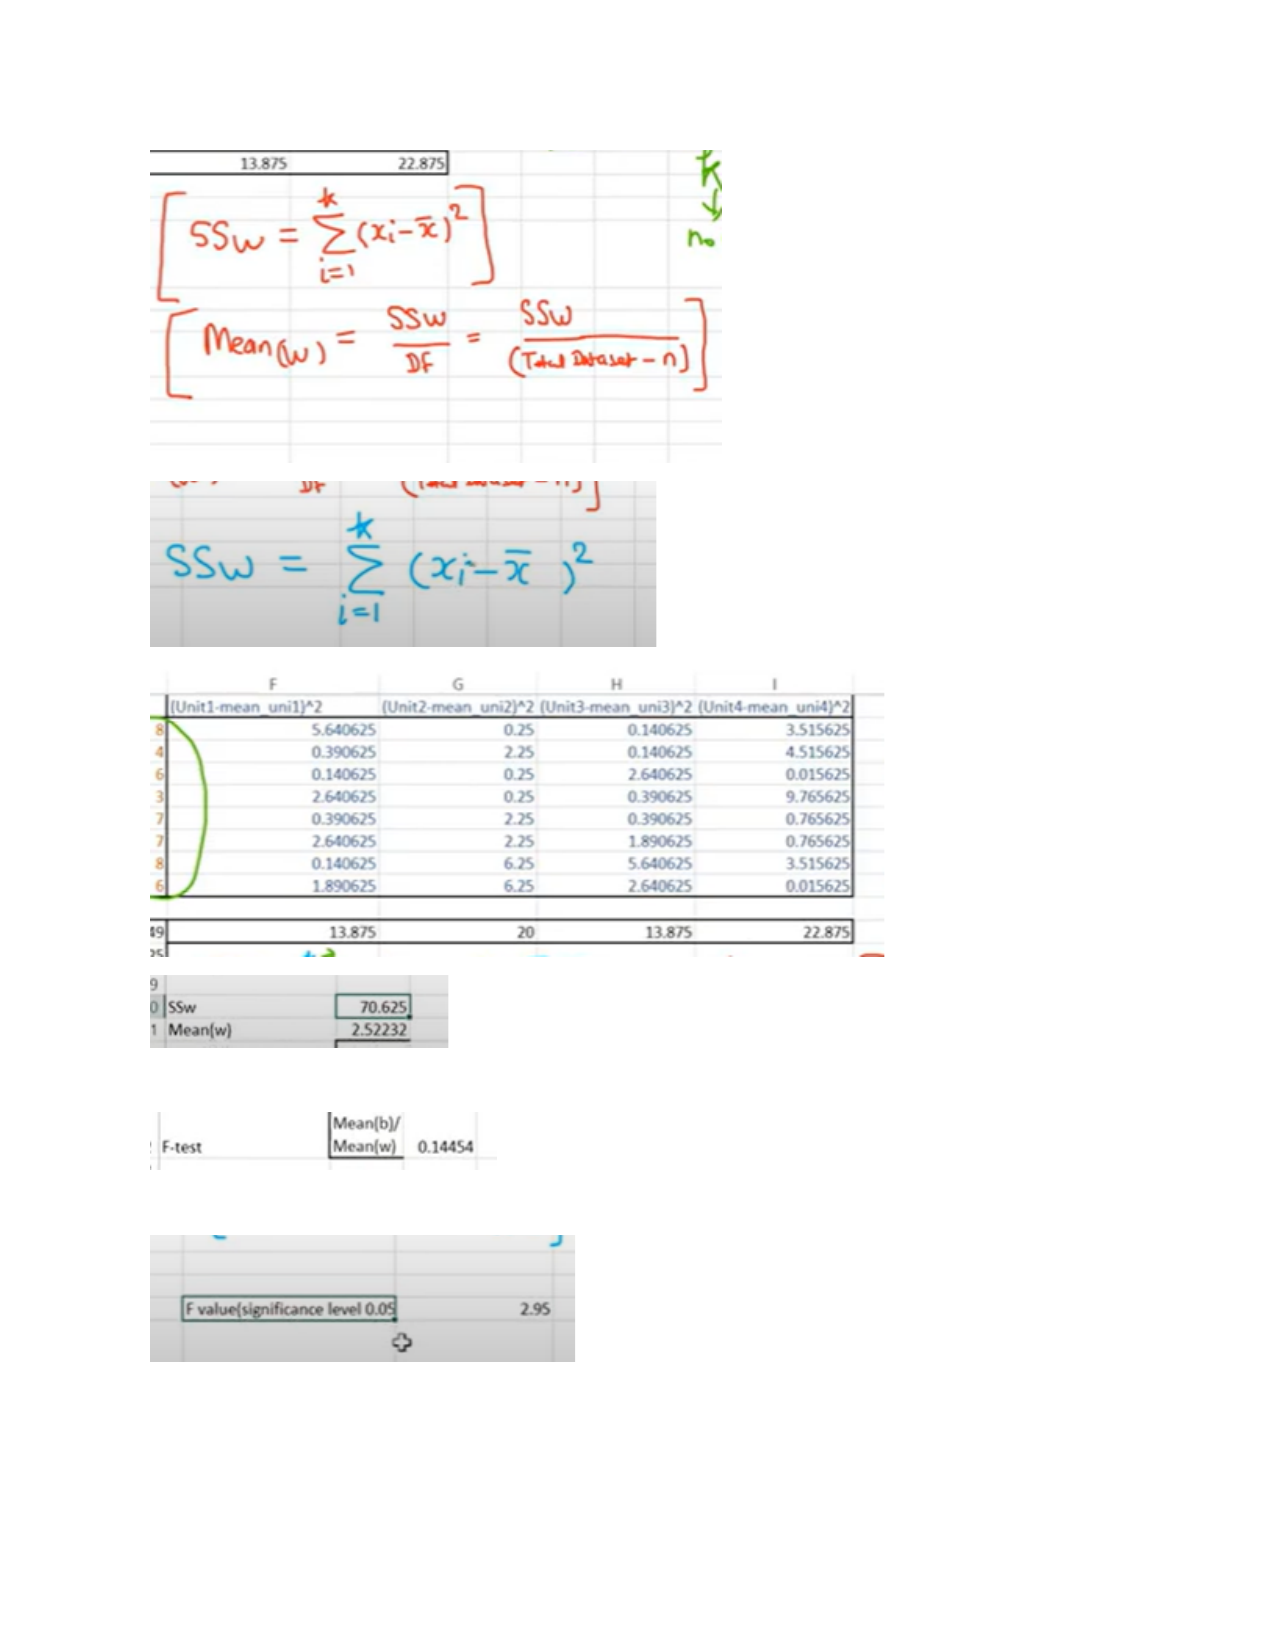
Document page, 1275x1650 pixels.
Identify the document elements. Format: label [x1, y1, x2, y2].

picture [150, 1235, 575, 1362]
picture [150, 1112, 497, 1170]
picture [150, 665, 885, 957]
picture [150, 481, 657, 647]
picture [150, 150, 722, 463]
picture [150, 975, 449, 1048]
